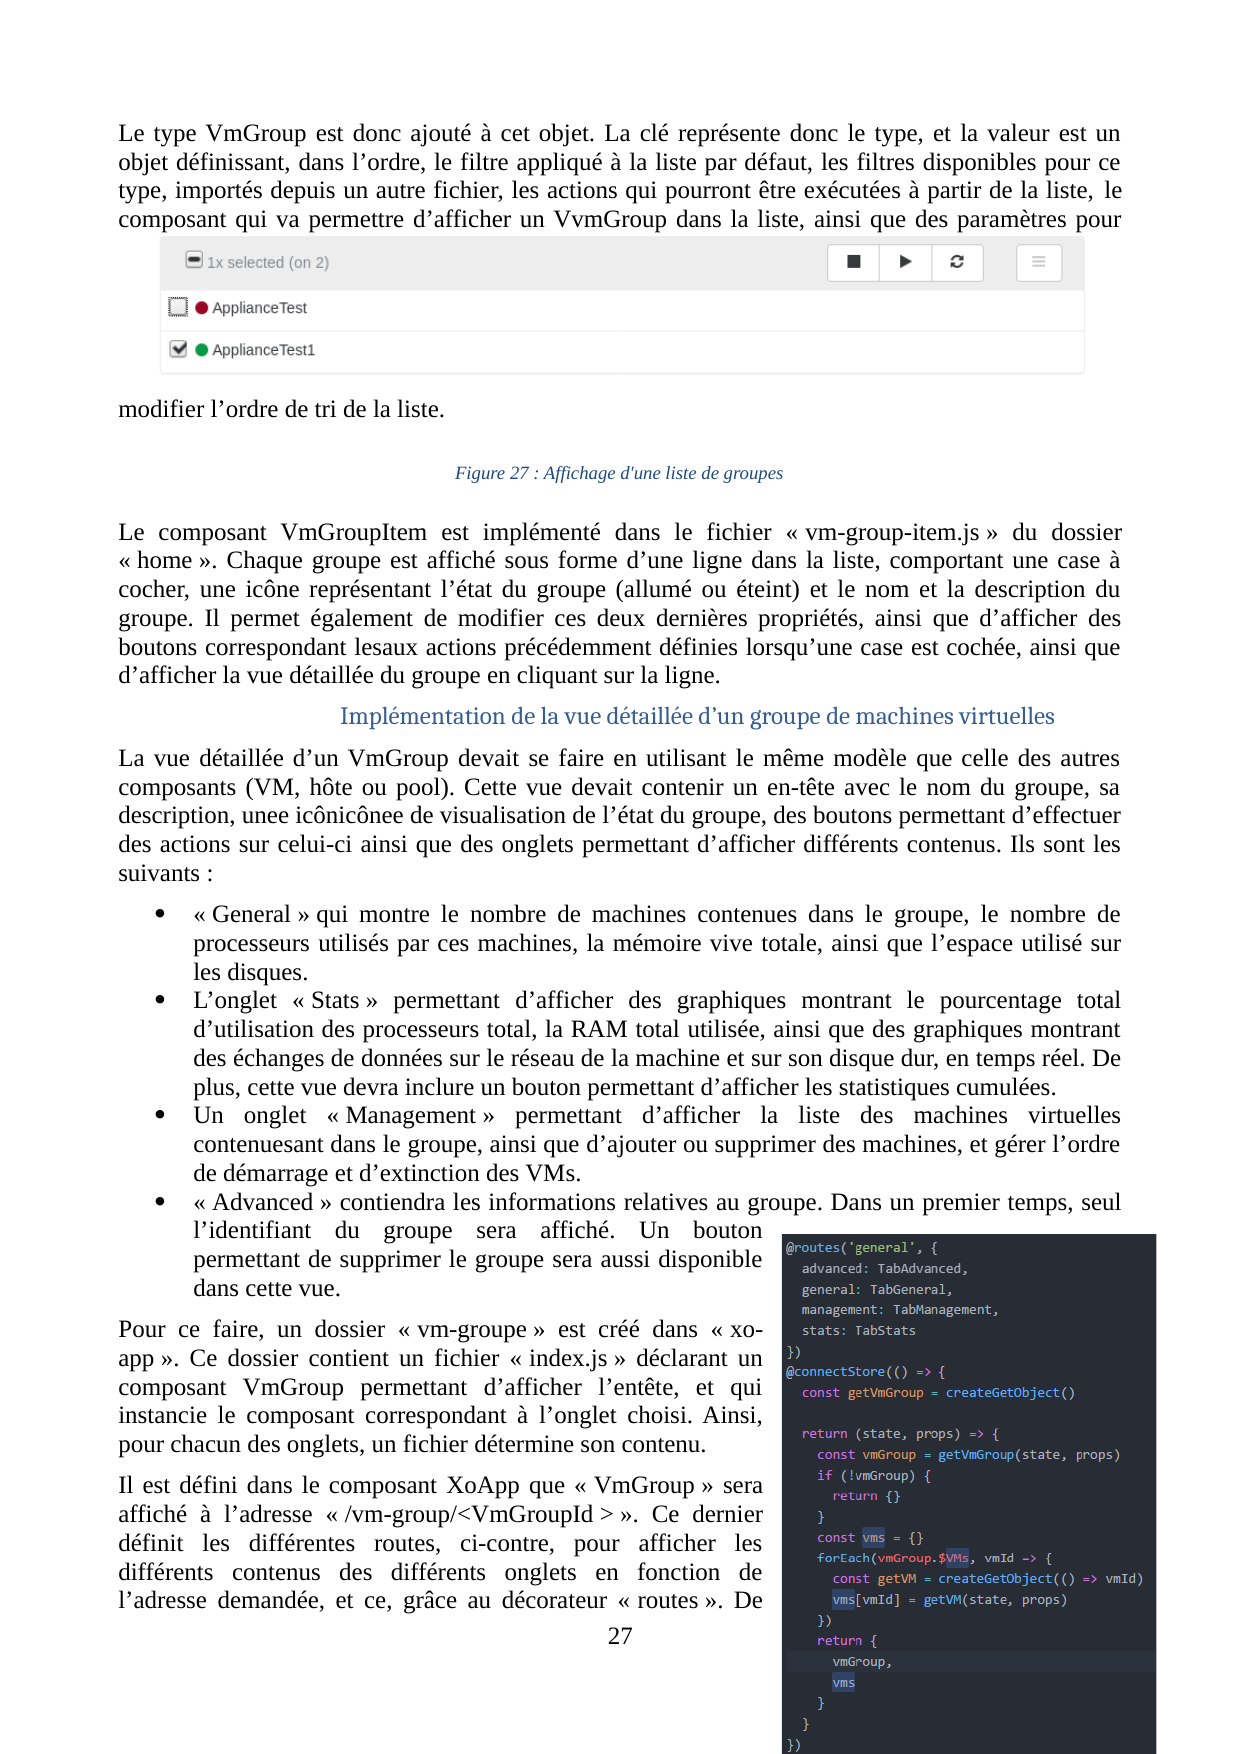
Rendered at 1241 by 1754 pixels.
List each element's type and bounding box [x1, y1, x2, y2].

picture [157, 236, 1085, 395]
picture [781, 1234, 1157, 1754]
